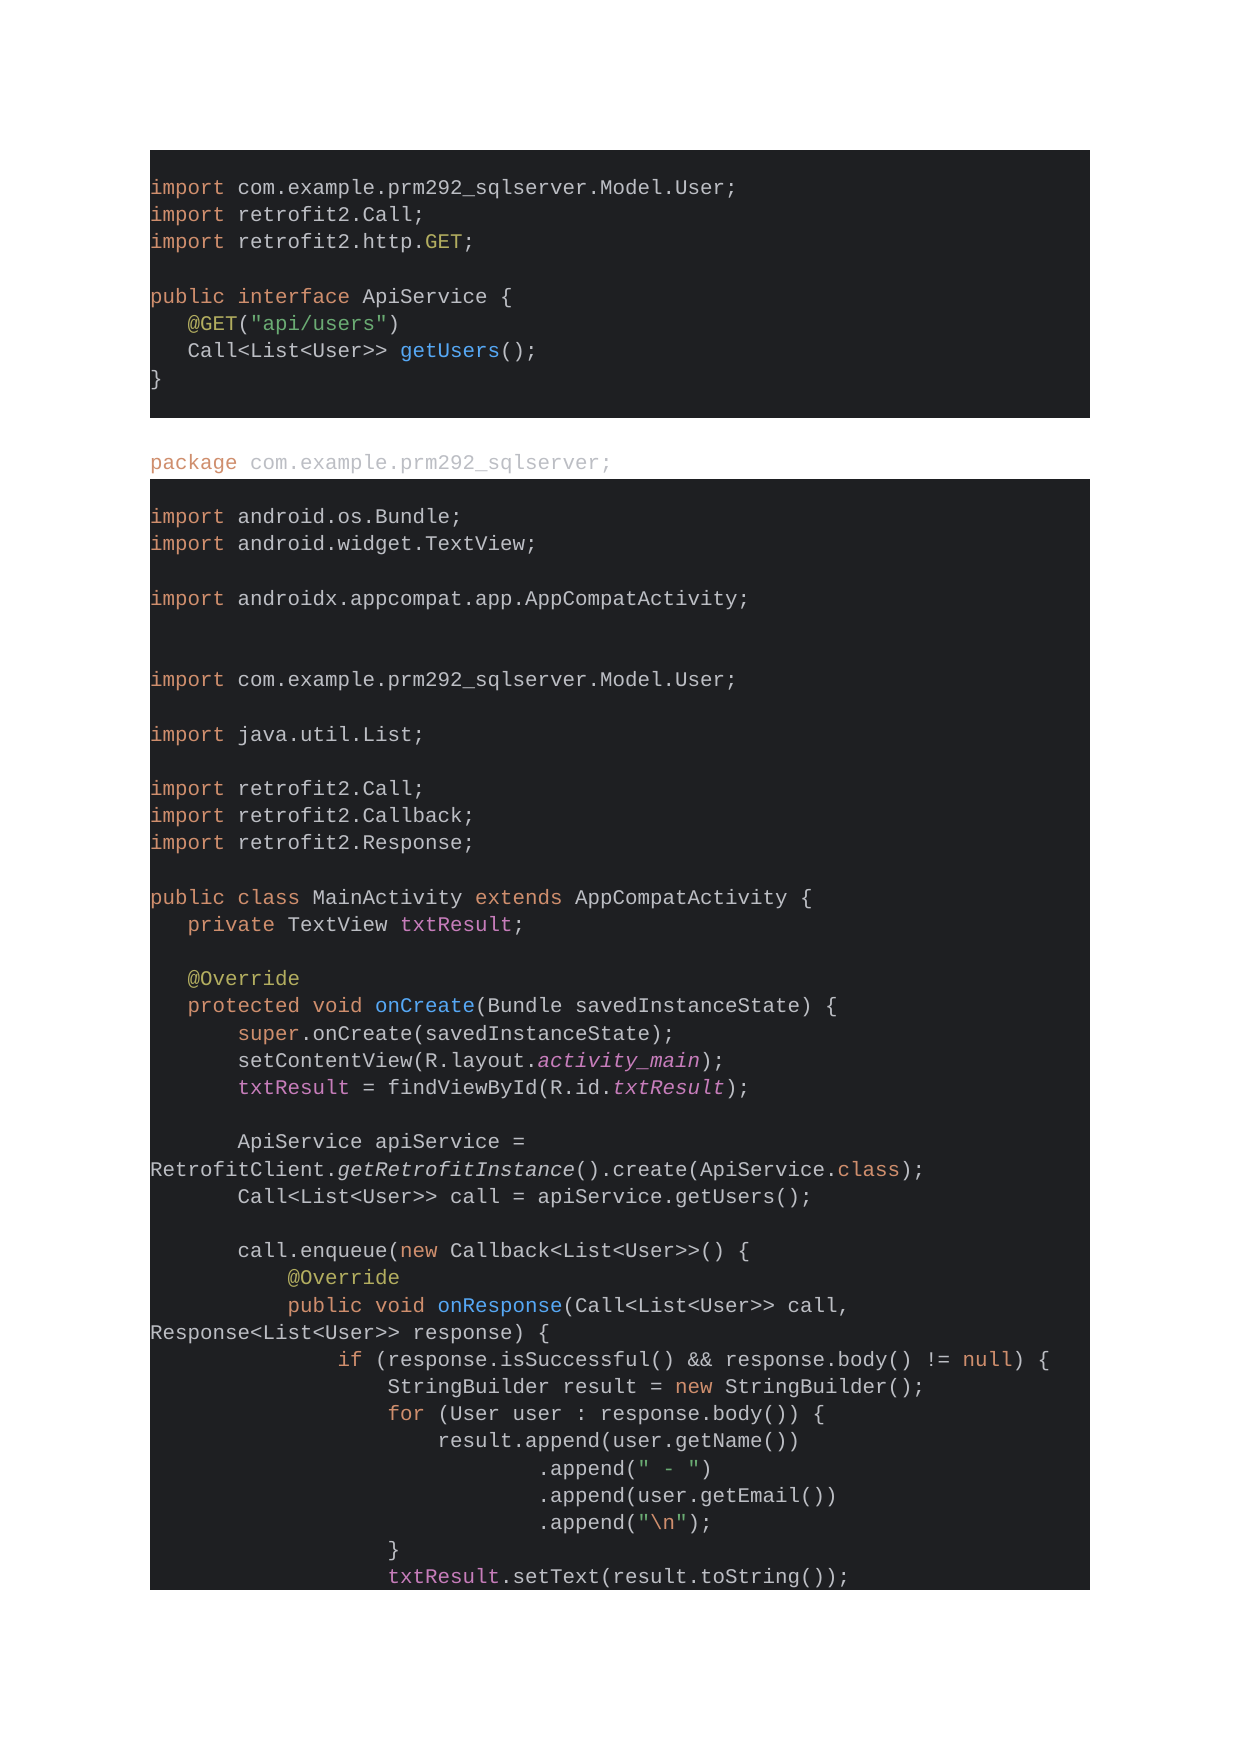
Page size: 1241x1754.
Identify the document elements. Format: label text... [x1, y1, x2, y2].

text StringBuilder result = new StringBuilder(); [150, 1376, 1090, 1400]
text import retrofit2.Callback; [150, 805, 1090, 829]
text package com.example.prm292_sqlserver; [150, 422, 1090, 475]
text .append(" - ") [150, 1458, 1090, 1481]
text public class MainActivity extends AppCompatActivity { [150, 887, 1090, 910]
text Call<List<User>> call = apiService.getUsers(); [150, 1186, 1090, 1209]
text .append(user.getEmail()) [150, 1485, 1090, 1508]
text setContentView(R.layout.activity_main); [150, 1050, 1090, 1073]
text call.enqueue(new Callback<List<User>>() { [150, 1240, 1090, 1264]
text ApiService apiService = RetrofitClient.getRetrofitInstance().create(ApiService.class); [150, 1131, 1090, 1182]
text import java.util.List; [150, 724, 1090, 747]
text @Override [150, 1267, 1090, 1291]
text import retrofit2.Call; [150, 204, 1090, 228]
text } [150, 1539, 1090, 1563]
text result.append(user.getName()) [150, 1431, 1090, 1454]
text } [150, 367, 1090, 391]
text import retrofit2.Response; [150, 832, 1090, 856]
text super.onCreate(savedInstanceState); [150, 1023, 1090, 1046]
text if (response.isSuccessful() && response.body() != null) { [150, 1349, 1090, 1373]
text import android.widget.TextView; [150, 533, 1090, 557]
text @Override [150, 968, 1090, 992]
text txtResult.setText(result.toString()); [150, 1566, 1090, 1590]
text import com.example.prm292_sqlserver.Model.User; [150, 669, 1090, 693]
text import com.example.prm292_sqlserver.Model.User; [150, 177, 1090, 201]
text .append("\n"); [150, 1512, 1090, 1536]
text public interface ApiService { [150, 286, 1090, 309]
text import retrofit2.Call; [150, 778, 1090, 802]
text Call<List<User>> getUsers(); [150, 340, 1090, 364]
text for (User user : response.body()) { [150, 1403, 1090, 1427]
text txtResult = findViewById(R.id.txtResult); [150, 1077, 1090, 1101]
text protected void onCreate(Bundle savedInstanceState) { [150, 996, 1090, 1019]
text @GET("api/users") [150, 313, 1090, 337]
text import androidx.appcompat.app.AppCompatActivity; [150, 588, 1090, 611]
text private TextView txtResult; [150, 914, 1090, 938]
text import retrofit2.http.GET; [150, 232, 1090, 255]
text public void onResponse(Call<List<User>> call, Response<List<User>> response) { [150, 1294, 1090, 1345]
text import android.os.Bundle; [150, 506, 1090, 530]
